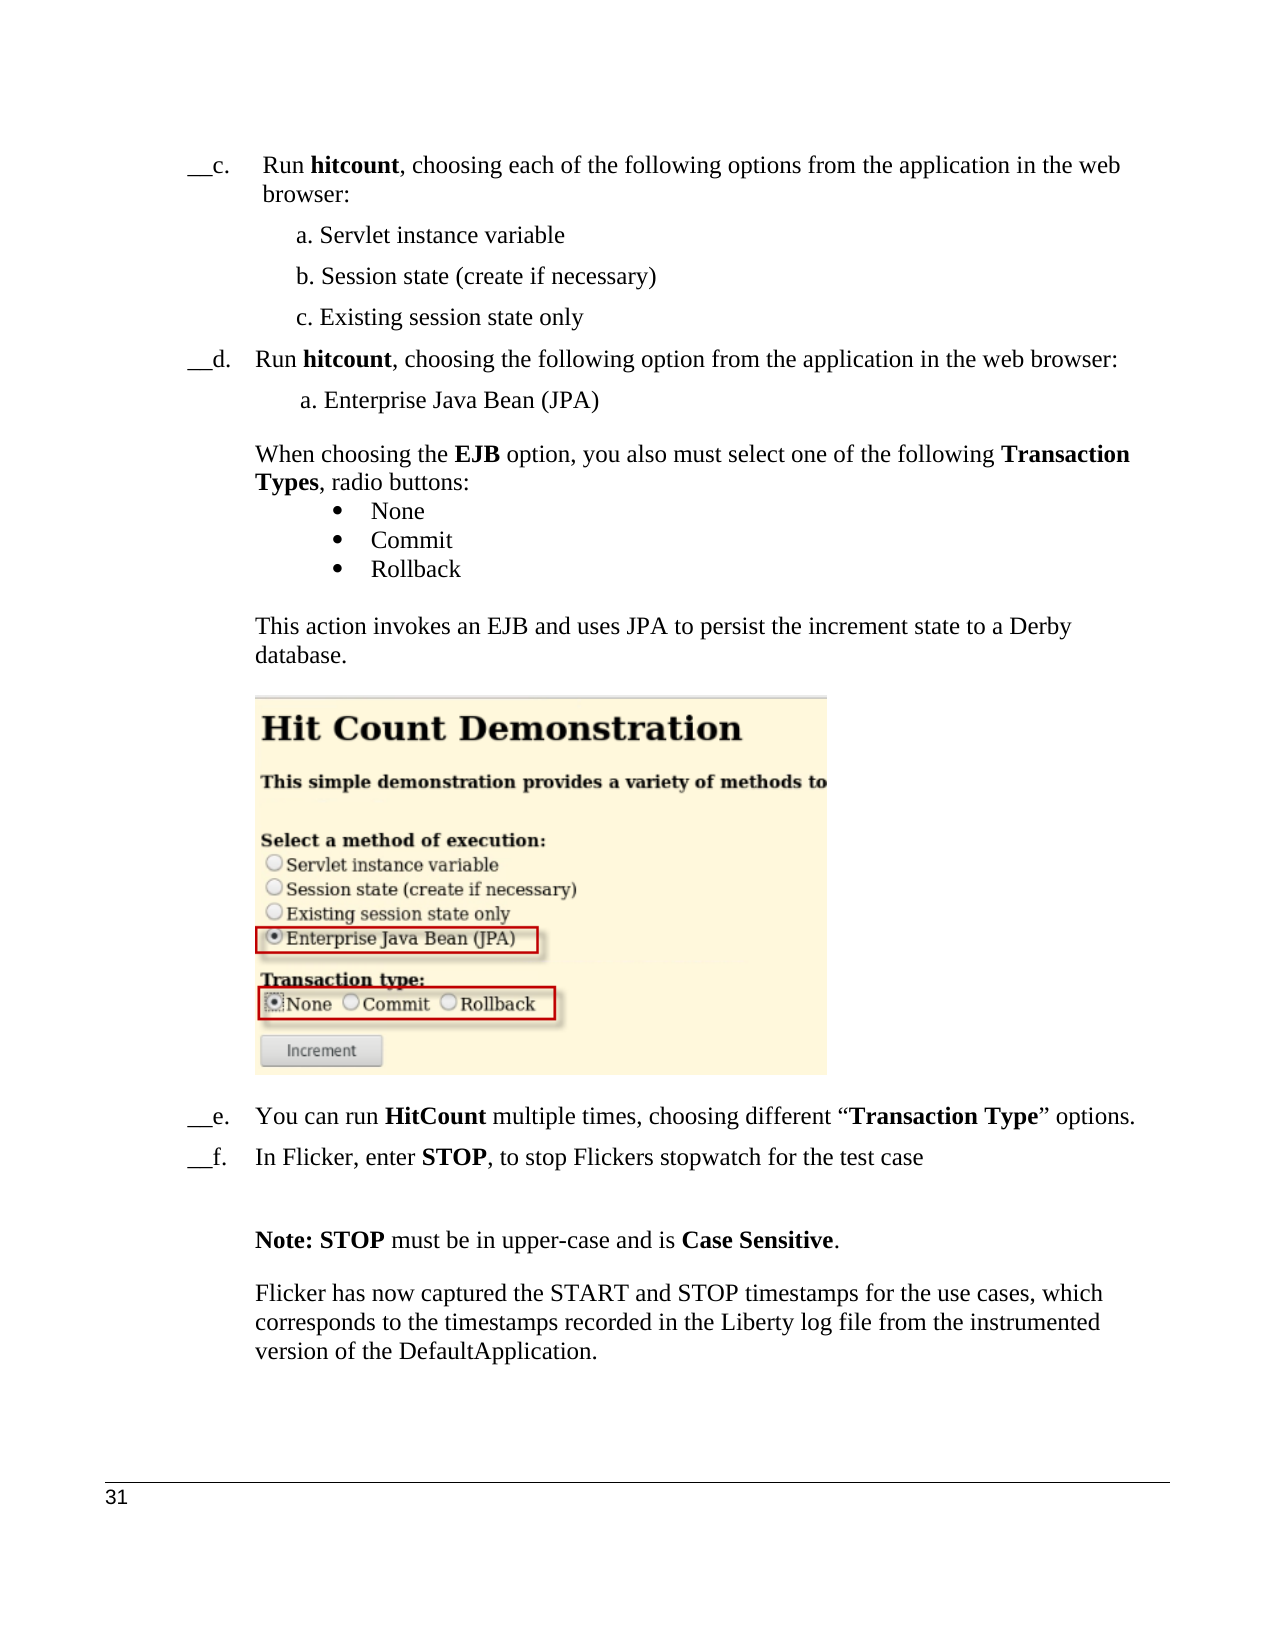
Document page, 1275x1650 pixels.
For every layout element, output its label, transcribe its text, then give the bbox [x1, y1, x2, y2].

list Commit [333, 525, 1170, 554]
text Flicker has now captured the START and STOP timestamps for the use cases, which corresponds to the timestamps recorded in the Liberty log file from the instrumented version of the DefaultApplication. [255, 1278, 1170, 1365]
list Run hitcount, choosing each of the following options from the application in the web browser: [187, 150, 1170, 207]
text c. Existing session state only [105, 302, 1170, 331]
list Run hitcount, choosing the following option from the application in the web browser: [187, 344, 1170, 372]
list You can run HitCount multiple times, choosing different “Transaction Type” options. [187, 1101, 1170, 1130]
list In Flicker, enter STOP, to stop Flickers stopwatch for the test case [187, 1142, 1170, 1171]
list Rollback [333, 554, 1170, 582]
text b. Session state (create if necessary) [105, 261, 1170, 290]
text This action invokes an EJB and uses JPA to persist the increment state to a Derby database. [255, 611, 1170, 669]
text a. Enterprise Java Bean (JPA) [225, 385, 1170, 414]
picture [255, 695, 827, 1075]
text a. Servlet instance variable [105, 220, 1170, 249]
text When choosing the EJB option, you also must select one of the following Transaction Types, radio buttons: [255, 439, 1170, 496]
list None [333, 496, 1170, 525]
text Note: STOP must be in upper-case and is Case Sensitive. [255, 1225, 1170, 1253]
